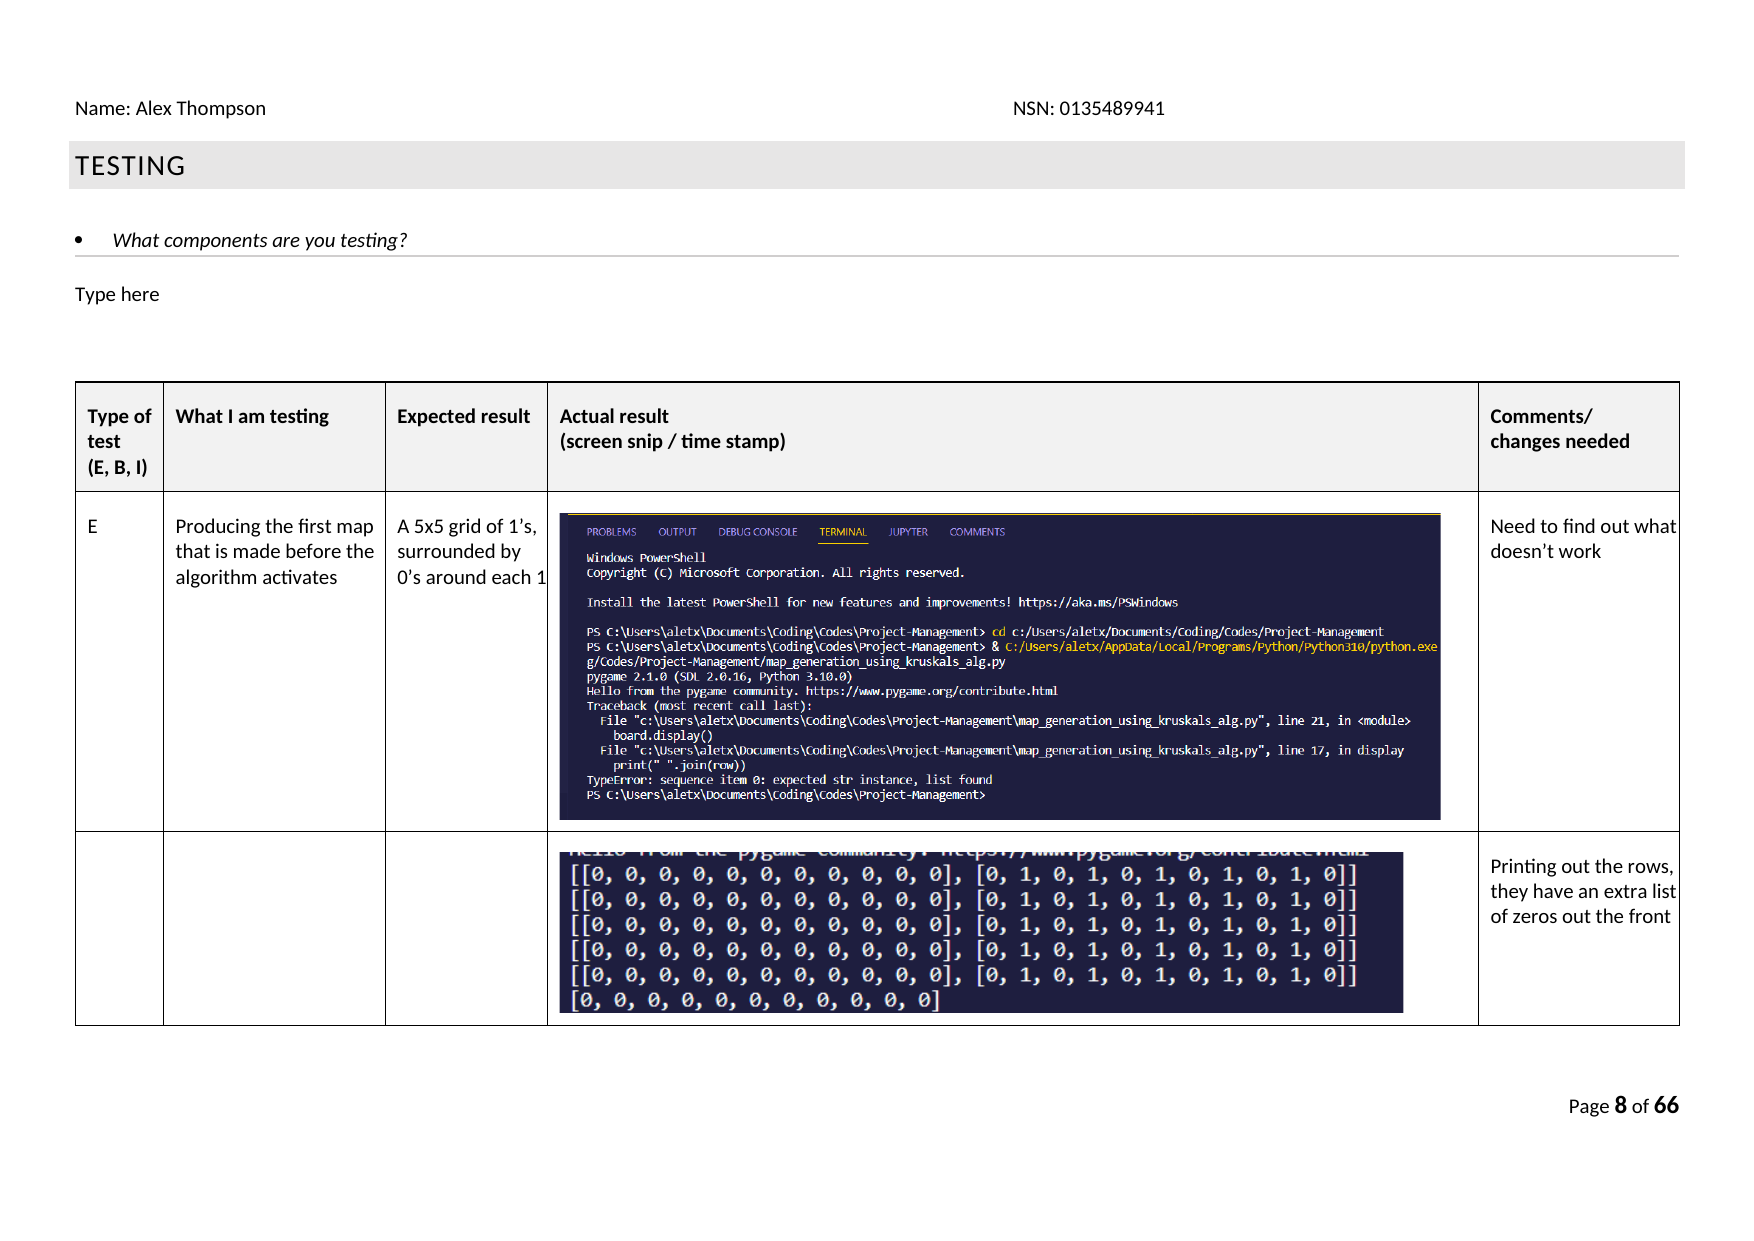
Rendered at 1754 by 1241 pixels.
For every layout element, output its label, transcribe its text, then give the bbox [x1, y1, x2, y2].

table_header Comments/ changes needed [1479, 383, 1679, 491]
picture [559, 513, 1441, 820]
text What components are you testing? [75, 228, 1679, 255]
table_cell Printing out the rows, they have an extra list of zeros out the front [1479, 832, 1679, 1024]
table_header Expected result [386, 383, 547, 491]
table_cell Producing the first map that is made before the algorithm activates [164, 492, 385, 831]
text Type here [75, 281, 1679, 307]
table_cell [386, 832, 547, 1024]
table_header What I am testing [164, 383, 385, 491]
table_cell E [76, 492, 163, 831]
subtitle Testing [75, 147, 1679, 183]
table_header Actual result (screen snip / time stamp) [548, 383, 1478, 491]
table_cell [548, 832, 1478, 1024]
table_cell [164, 832, 385, 1024]
table_cell [76, 832, 163, 1024]
table_cell A 5x5 grid of 1’s, surrounded by 0’s around each 1 [386, 492, 547, 831]
table_header Type of test (E, B, I) [76, 383, 163, 491]
picture [559, 852, 1404, 1013]
table_cell Need to find out what doesn’t work [1479, 492, 1679, 831]
table_cell [548, 492, 1478, 831]
